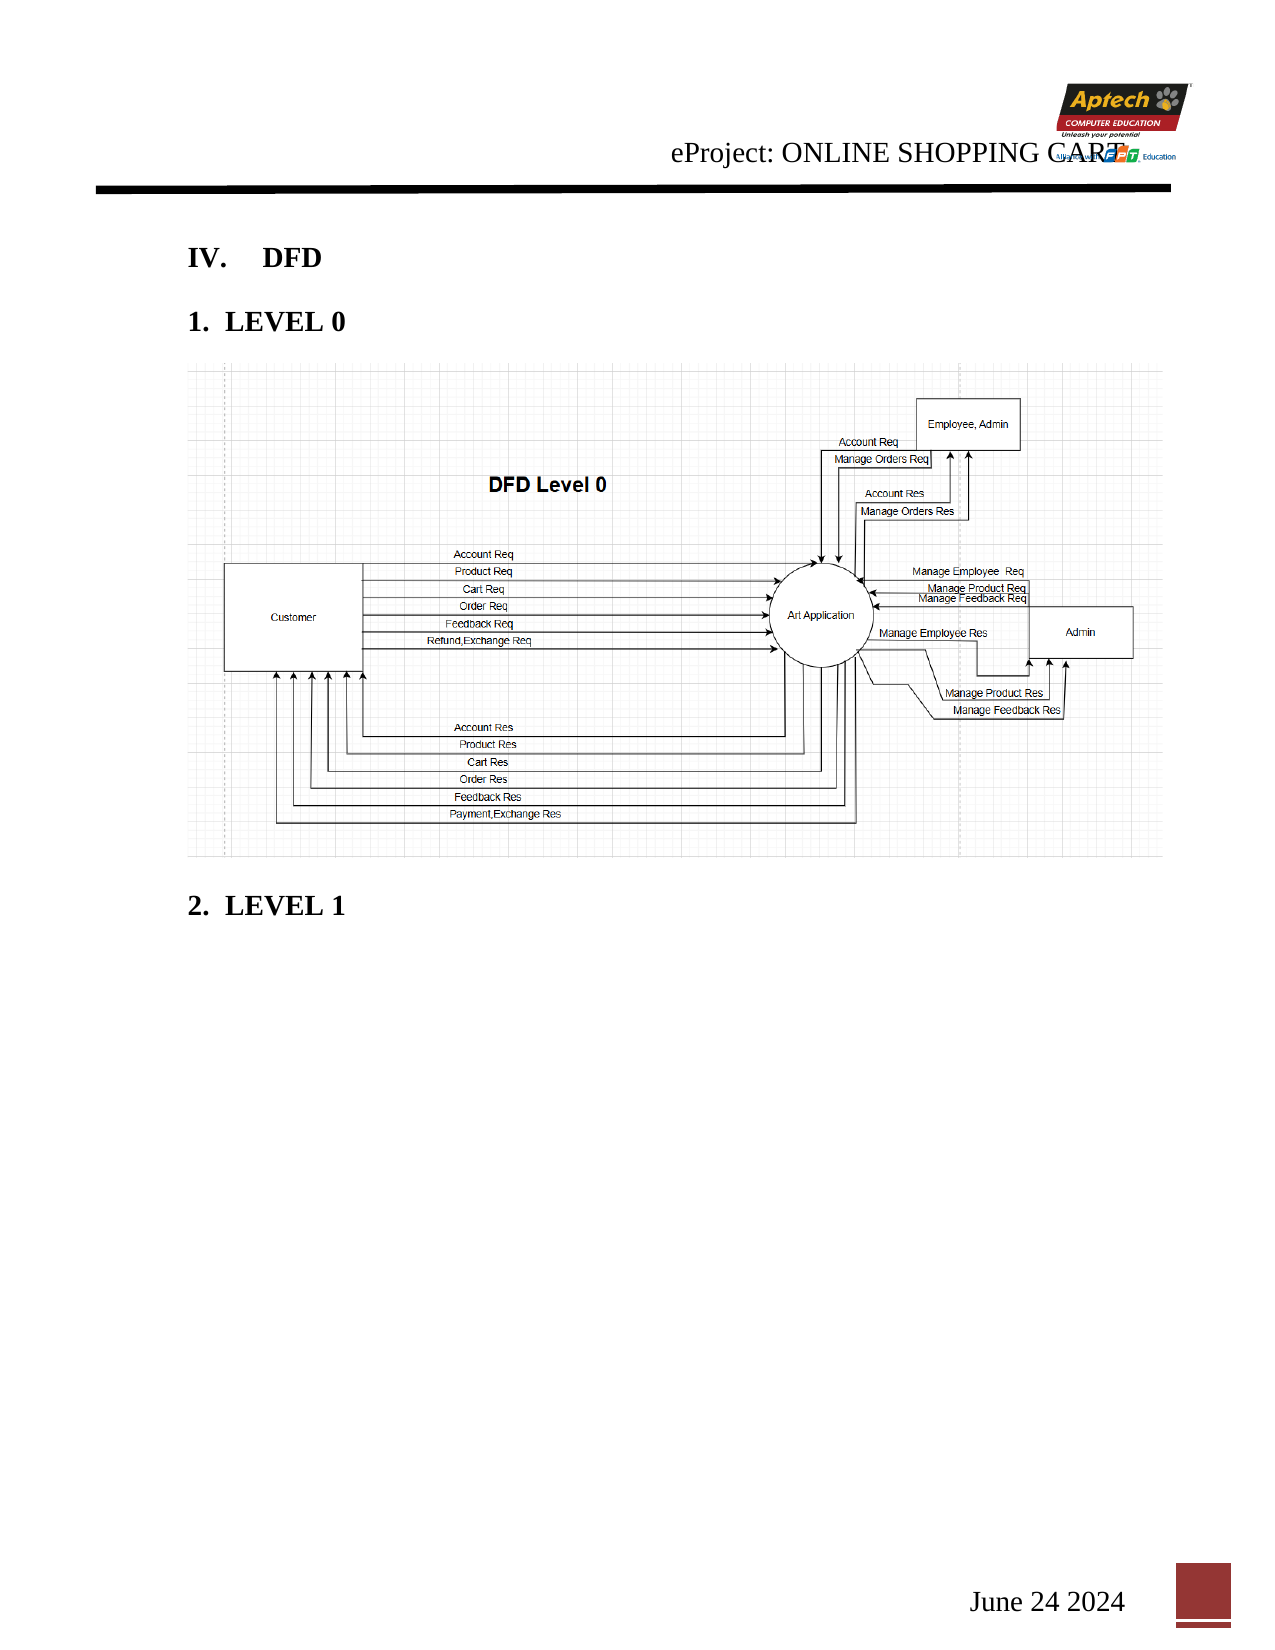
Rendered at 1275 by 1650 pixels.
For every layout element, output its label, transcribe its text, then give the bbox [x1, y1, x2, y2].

picture [187, 363, 1163, 858]
subtitle DFD [187, 240, 1125, 273]
picture [1055, 83, 1193, 162]
subtitle LEVEL 0 [187, 304, 1125, 337]
subtitle LEVEL 1 [187, 888, 1125, 922]
